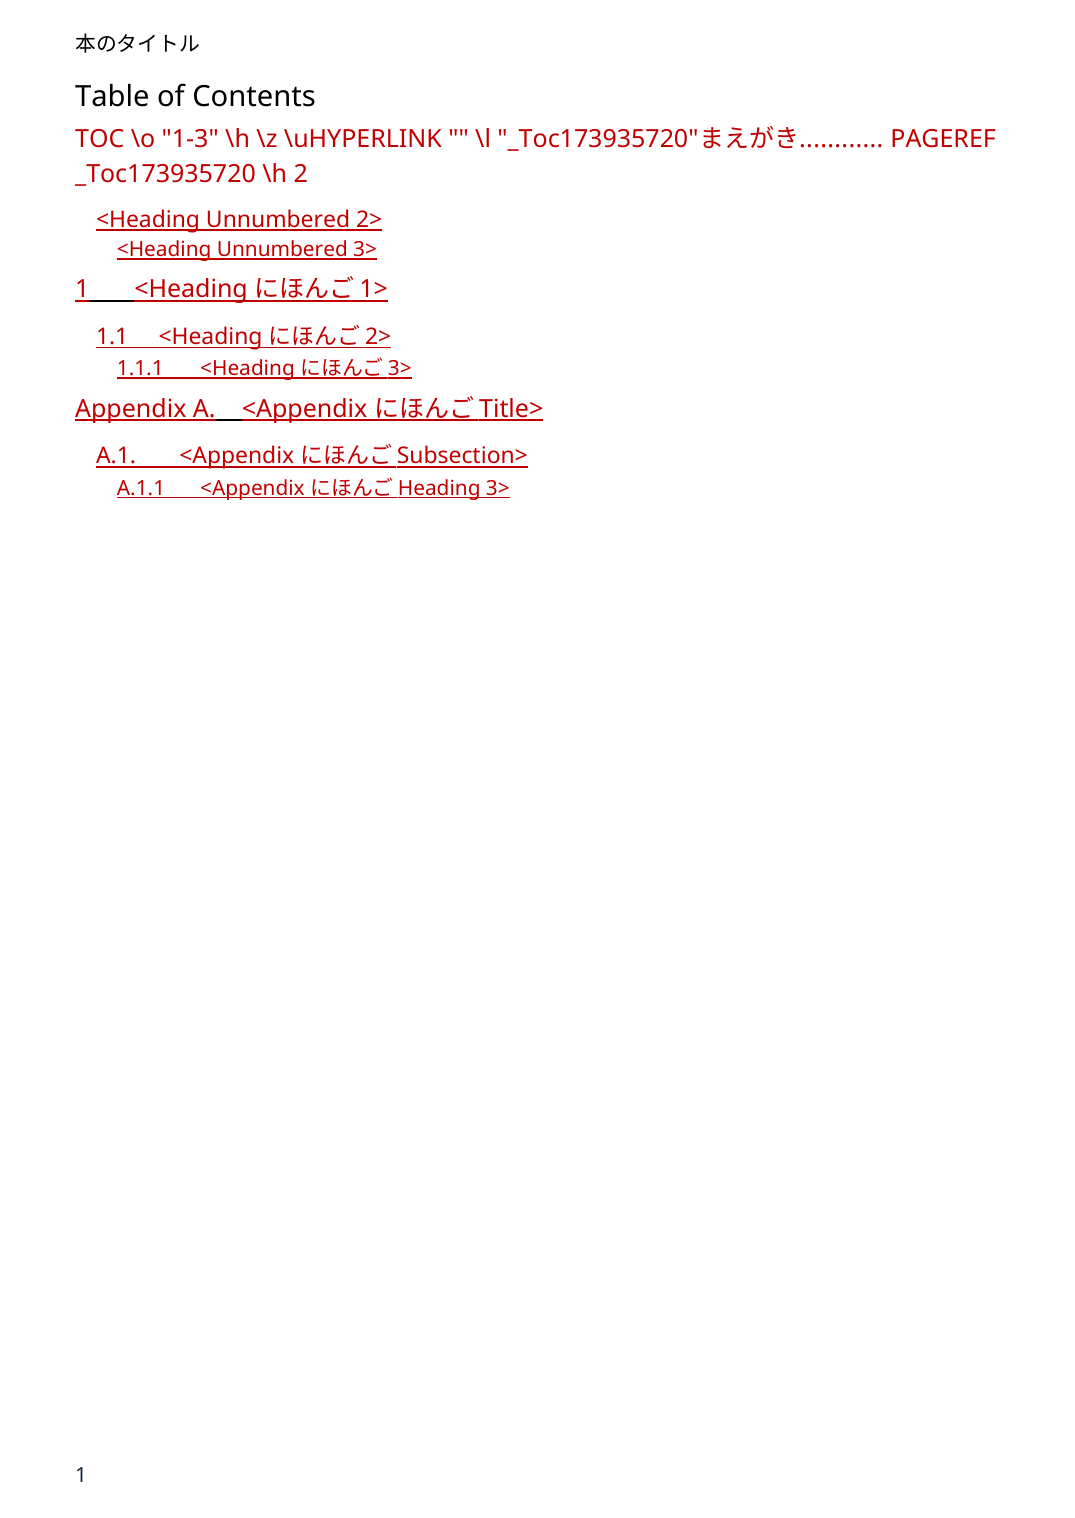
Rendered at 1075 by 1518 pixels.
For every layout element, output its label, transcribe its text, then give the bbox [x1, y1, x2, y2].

subtitle Table of Contents [75, 75, 990, 115]
